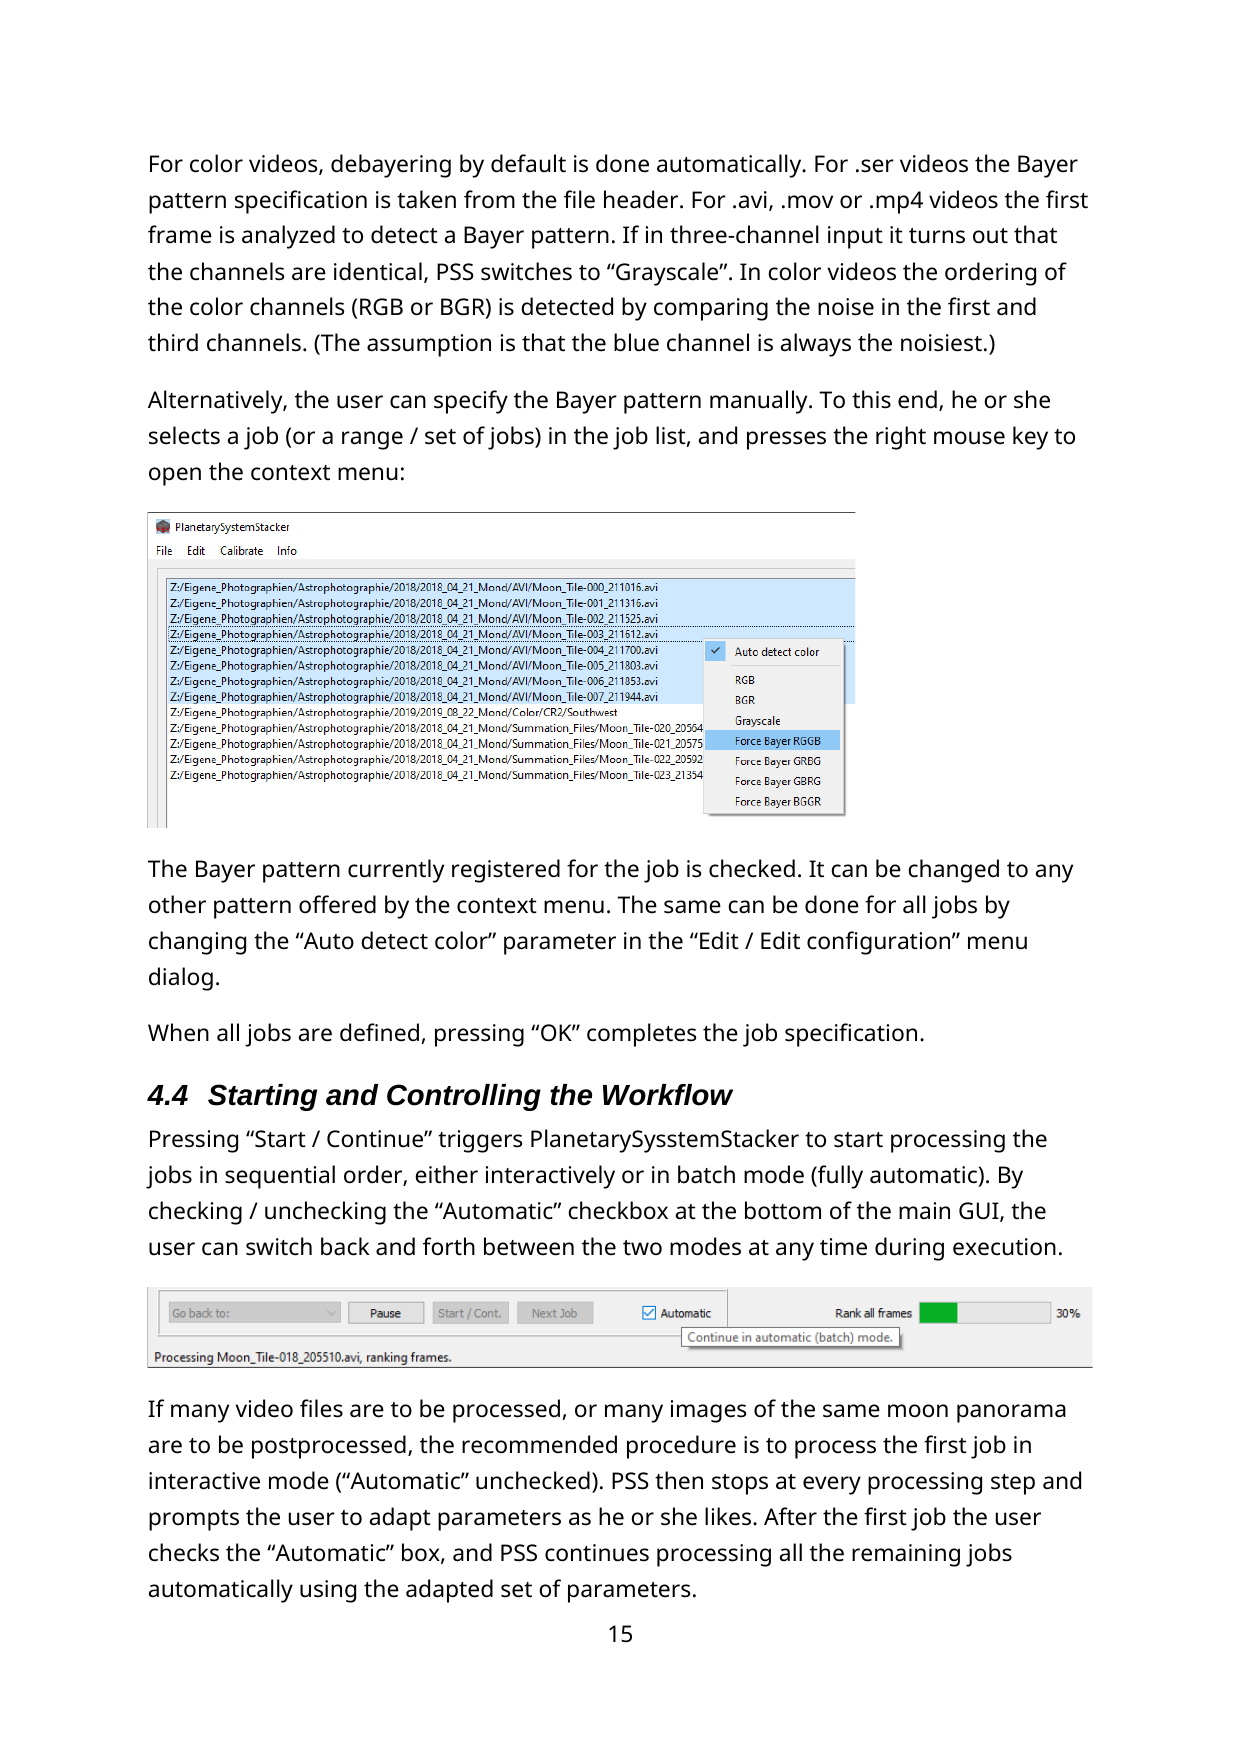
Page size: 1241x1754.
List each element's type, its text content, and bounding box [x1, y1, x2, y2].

text Alternatively, the user can specify the Bayer pattern manually. To this end, he or she selects a job (or a range / set of jobs) in the job list, and presses the right mouse key to open the context menu: [148, 384, 1093, 487]
text If many video files are to be processed, or many images of the same moon panorama are to be postprocessed, the recommended procedure is to process the first job in interactive mode (“Automatic” unchecked). PSS then stops at every processing step and prompts the user to adapt parameters as he or she likes. After the first job the user checks the “Automatic” box, and PSS continues processing all the remaining jobs automatically using the adapted set of parameters. [148, 1393, 1093, 1604]
subtitle Starting and Controlling the Workflow [148, 1078, 1093, 1112]
picture [147, 512, 856, 828]
text When all jobs are defined, pressing “OK” completes the job specification. [148, 1017, 1093, 1048]
text Pressing “Start / Continue” triggers PlanetarySysstemStacker to start processing the jobs in sequential order, either interactively or in batch mode (fully automatic). By checking / unchecking the “Automatic” checkbox at the bottom of the main GUI, the user can switch back and forth between the two modes at any time during execution. [148, 1123, 1093, 1262]
text For color videos, debayering by default is done automatically. For .ser videos the Bayer pattern specification is taken from the file header. For .avi, .mov or .mp4 videos the first frame is analyzed to detect a Bayer pattern. If in three-channel input it turns out that the channels are identical, PSS switches to “Grayscale”. In color videos the ordering of the color channels (RGB or BGR) is detected by comparing the noise in the first and third channels. (The assumption is that the blue channel is always the noisiest.) [148, 148, 1093, 358]
text The Bayer pattern currently registered for the job is checked. It can be changed to any other pattern offered by the context menu. The same can be done for all jobs by changing the “Auto detect color” parameter in the “Edit / Edit configuration” menu dialog. [148, 853, 1093, 992]
picture [147, 1287, 1093, 1368]
